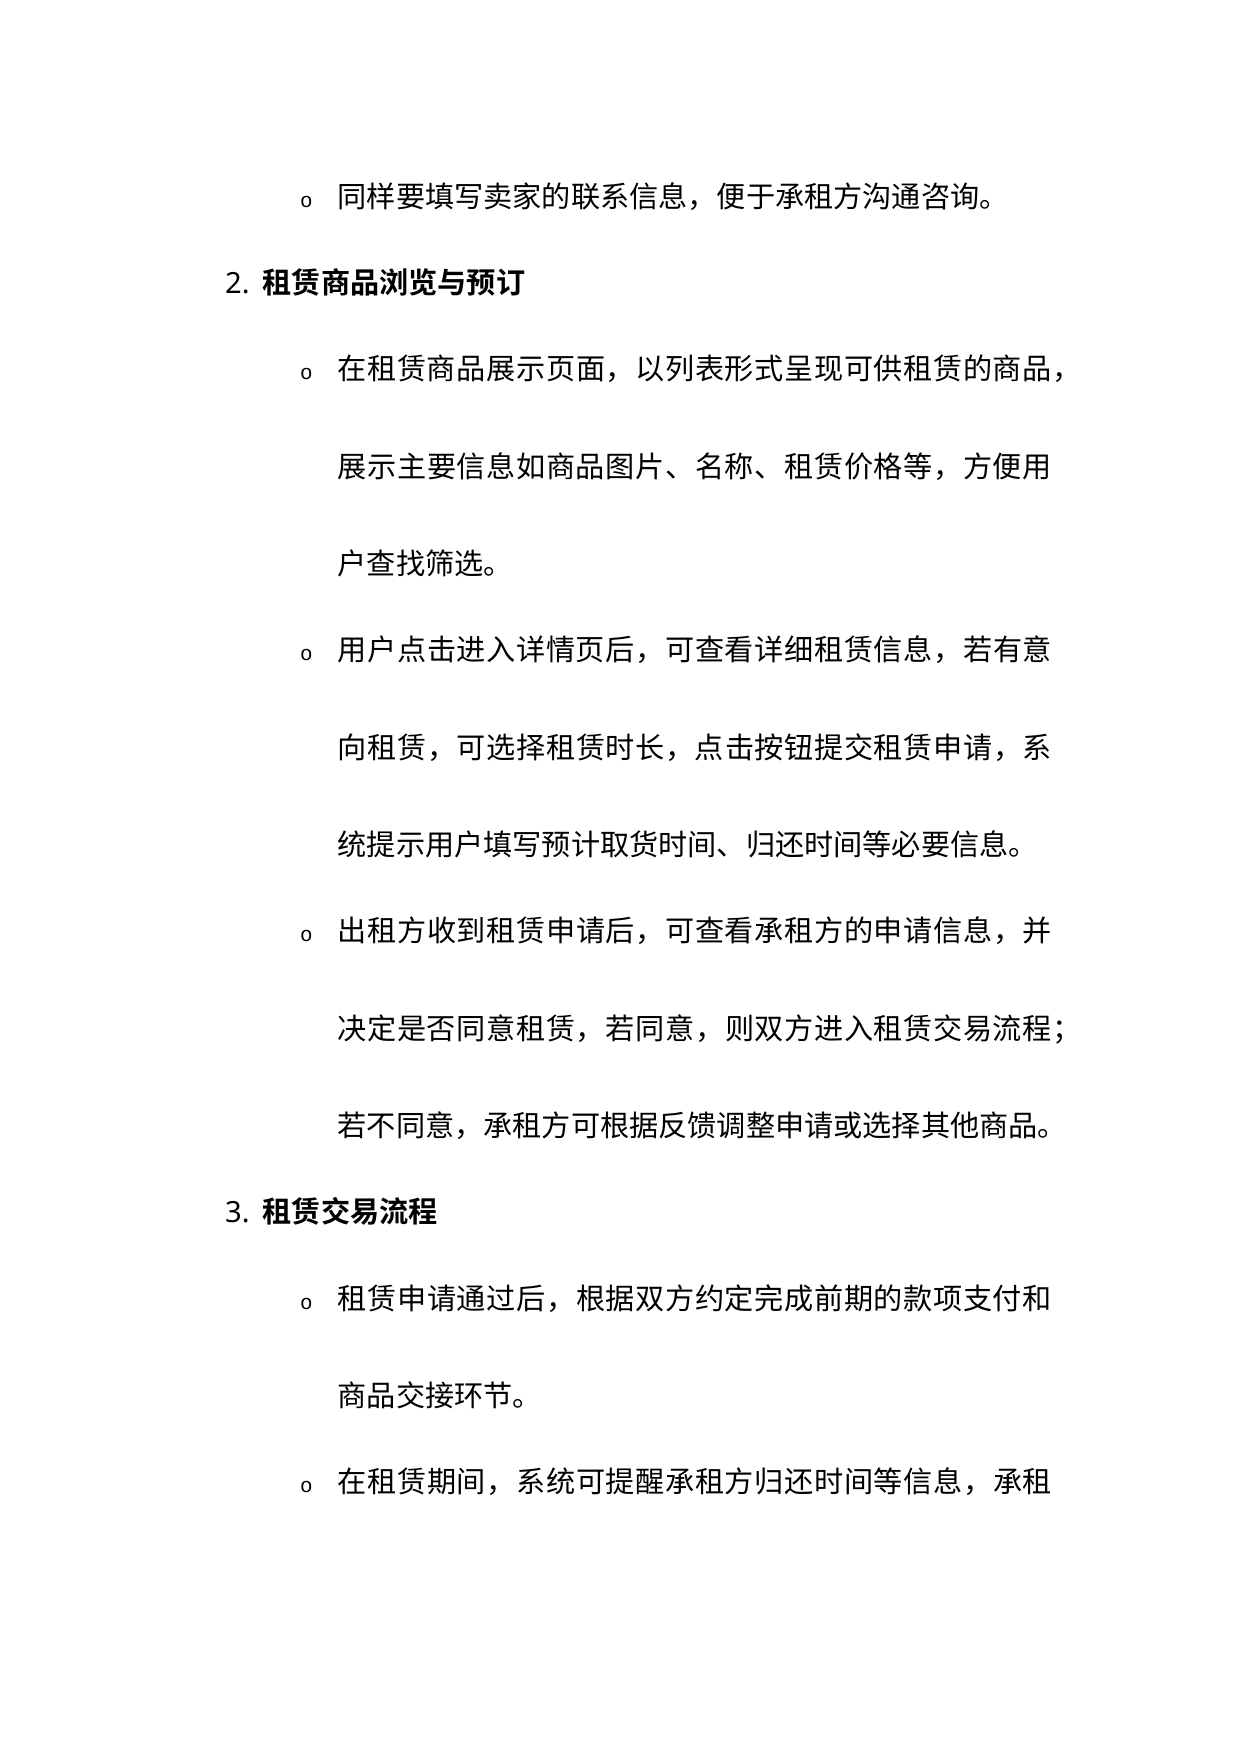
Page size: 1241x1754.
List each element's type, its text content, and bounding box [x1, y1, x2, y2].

list 出租方收到租赁申请后，可查看承租方的申请信息，并决定是否同意租赁，若同意，则双方进入租赁交易流程；若不同意，承租方可根据反馈调整申请或选择其他商品。 [300, 897, 1053, 1157]
list 租赁交易流程 [225, 1178, 1053, 1243]
list 租赁商品浏览与预订 [225, 248, 1053, 313]
list 租赁申请通过后，根据双方约定完成前期的款项支付和商品交接环节。 [300, 1264, 1053, 1426]
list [300, 1447, 1053, 1512]
list 同样要填写卖家的联系信息，便于承租方沟通咨询。 [300, 162, 1053, 227]
list 用户点击进入详情页后，可查看详细租赁信息，若有意向租赁，可选择租赁时长，点击按钮提交租赁申请，系统提示用户填写预计取货时间、归还时间等必要信息。 [300, 615, 1053, 875]
list 在租赁商品展示页面，以列表形式呈现可供租赁的商品，展示主要信息如商品图片、名称、租赁价格等，方便用户查找筛选。 [300, 334, 1053, 594]
